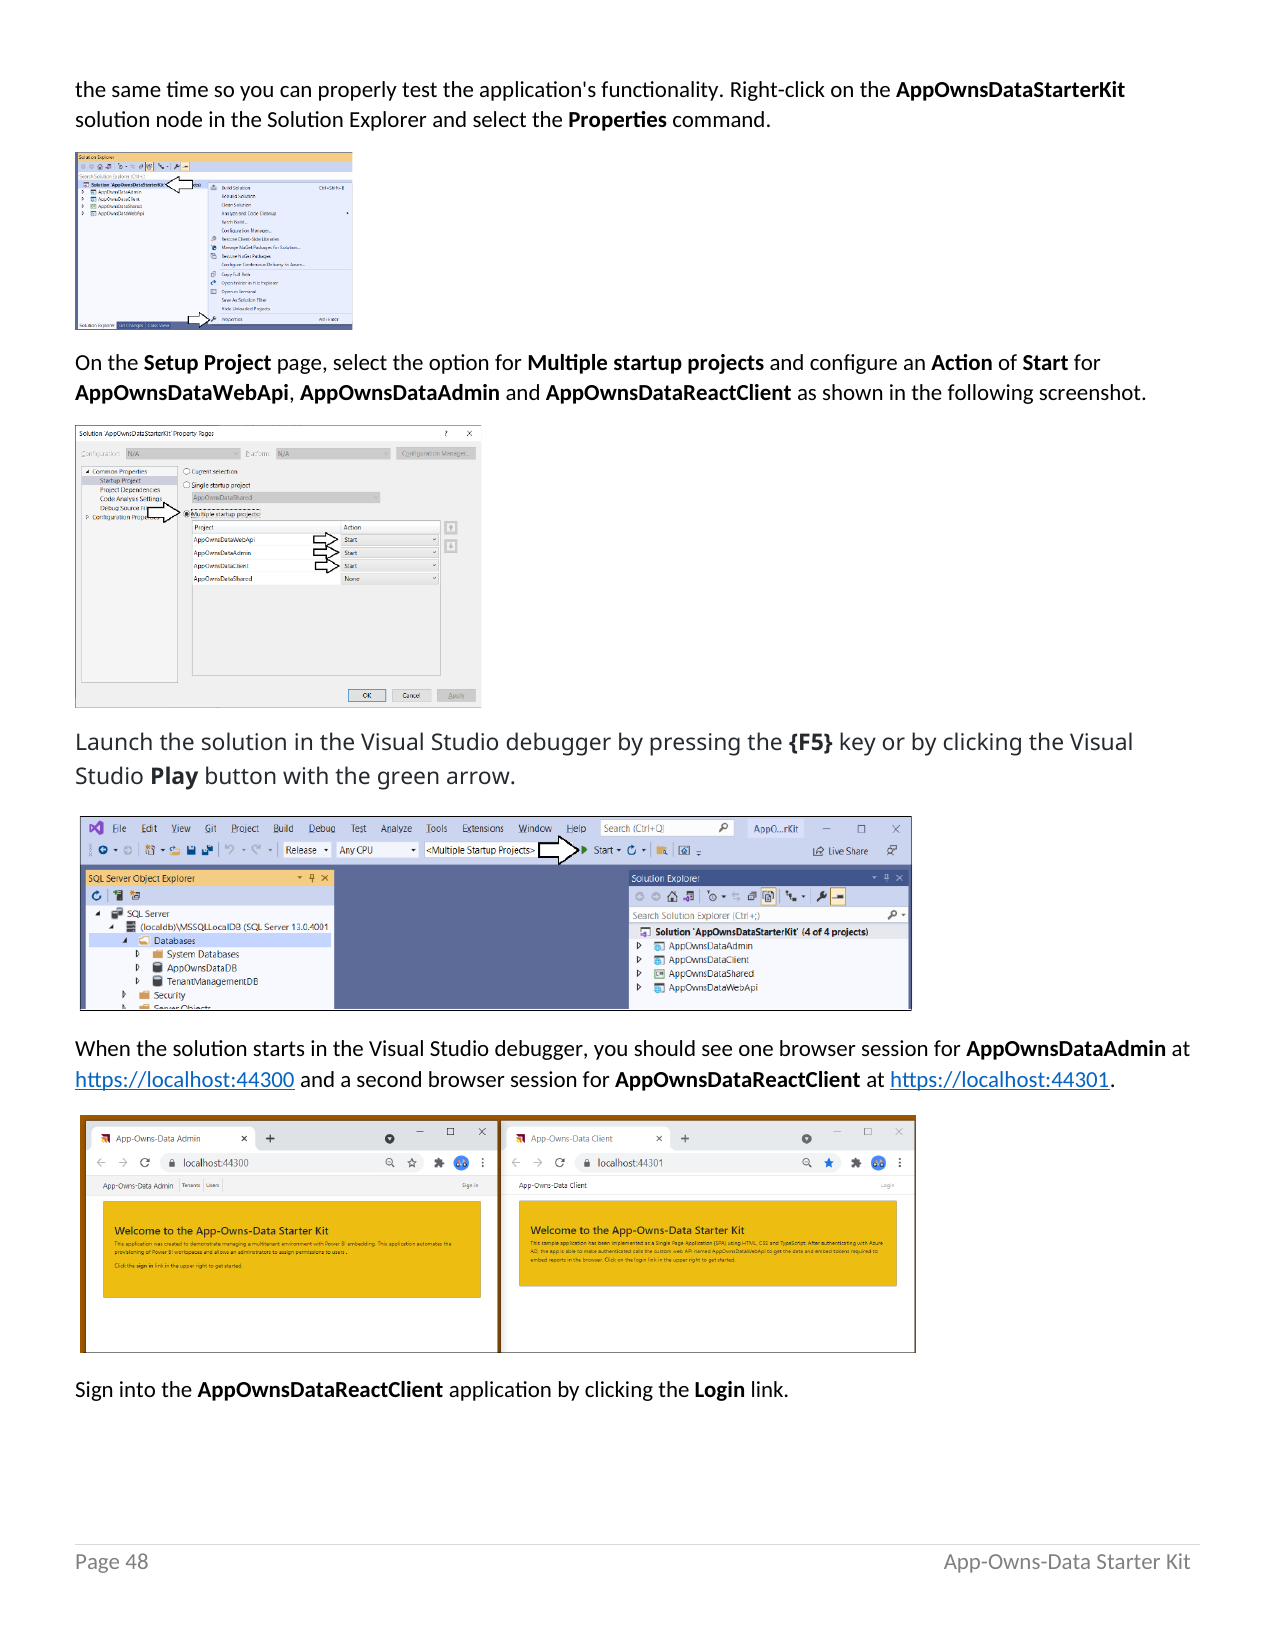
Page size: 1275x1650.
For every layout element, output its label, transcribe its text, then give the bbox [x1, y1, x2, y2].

text Sign into the AppOwnsDataReactClient application by clicking the Login link. [75, 1376, 1200, 1404]
text On the Setup Project page, select the option for Multiple startup projects and configure an Action of Start for AppOwnsDataWebApi, AppOwnsDataAdmin and AppOwnsDataReactClient as shown in the following screenshot. [75, 348, 1200, 406]
picture [75, 425, 482, 708]
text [75, 75, 1200, 133]
picture [75, 1111, 924, 1357]
text Launch the solution in the Visual Studio debugger by pressing the {F5} key or by clicking the Visual Studio Play button with the green arrow. [75, 726, 1200, 791]
picture [75, 152, 353, 330]
text When the solution starts in the Visual Studio debugger, you should see one browser session for AppOwnsDataAdmin at https://localhost:44300 and a second browser session for AppOwnsDataReactClient at https://localhost:44301. [75, 1034, 1200, 1093]
picture [75, 810, 916, 1016]
